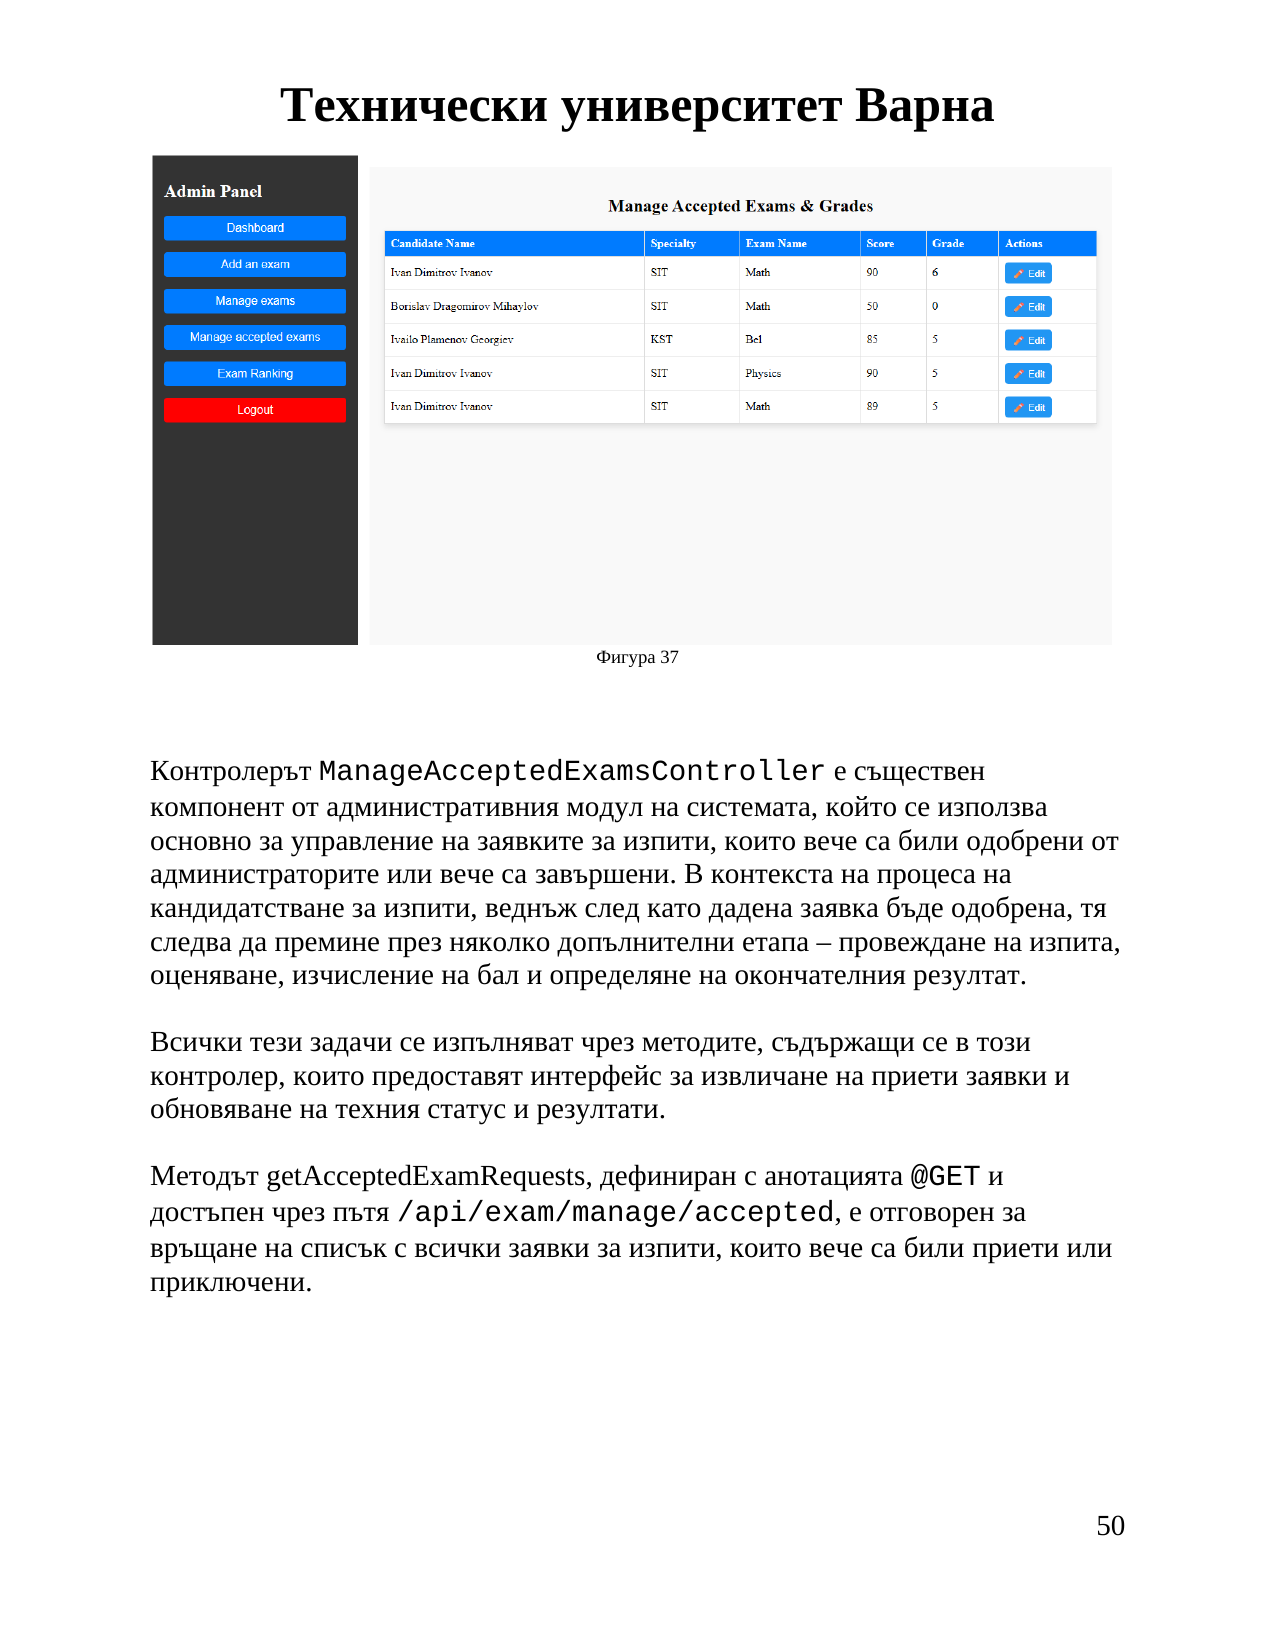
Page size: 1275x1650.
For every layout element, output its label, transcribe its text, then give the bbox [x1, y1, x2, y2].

text Методът getAcceptedExamRequests, дефиниран с анотацията @GET и достъпен чрез пътя /api/exam/manage/accepted, е отговорен за връщане на списък с всички заявки за изпити, които вече са били приети или приключени. [150, 1158, 1125, 1298]
picture [150, 150, 1125, 645]
text Контролерът ManageAcceptedExamsController е съществен компонент от административния модул на системата, който се използва основно за управление на заявките за изпити, които вече са били одобрени от администраторите или вече са завършени. В контекста на процеса на кандидатстване за изпити, веднъж след като дадена заявка бъде одобрена, тя следва да премине през няколко допълнителни етапа – провеждане на изпита, оценяване, изчисление на бал и определяне на окончателния резултат. [150, 753, 1125, 991]
text Фигура 37 [150, 645, 1125, 668]
text Всички тези задачи се изпълняват чрез методите, съдържащи се в този контролер, които предоставят интерфейс за извличане на приети заявки и обновяване на техния статус и резултати. [150, 1024, 1125, 1125]
